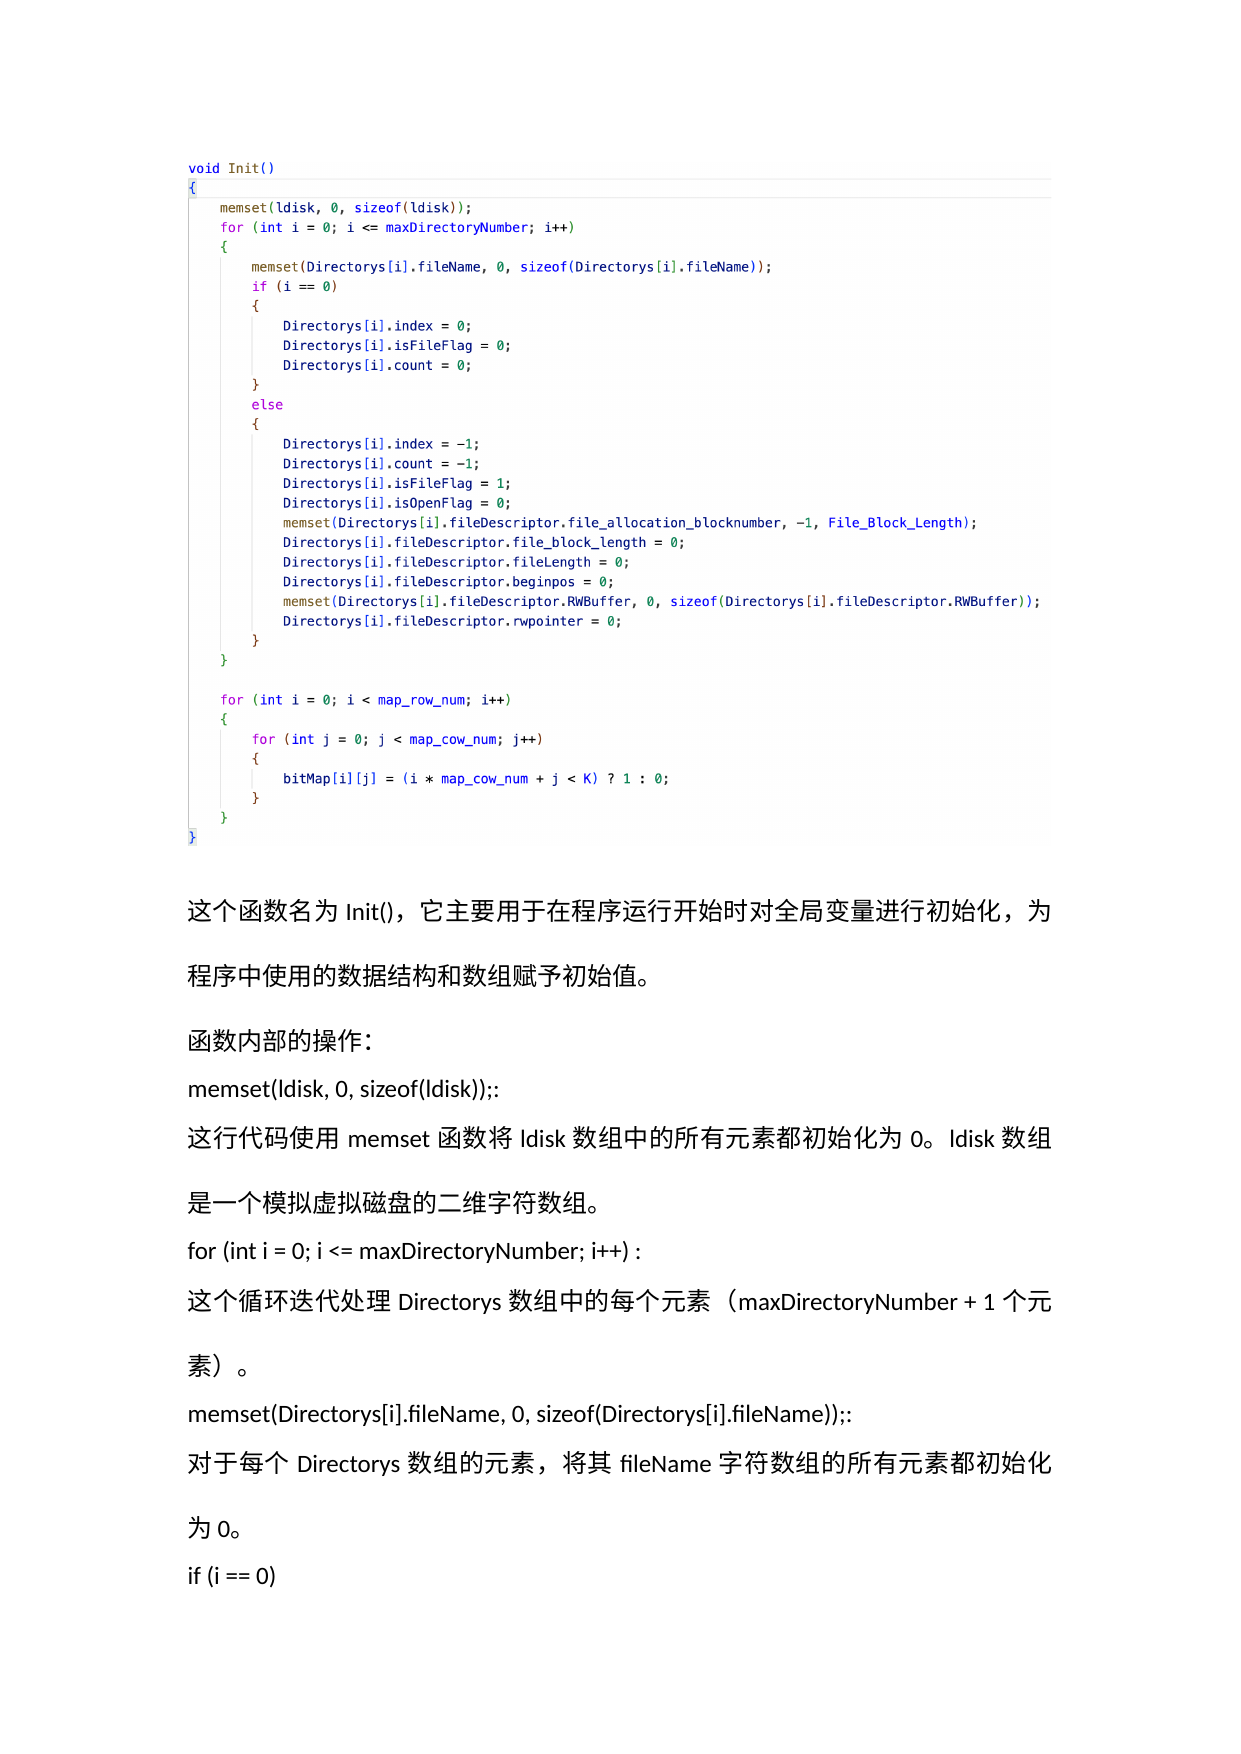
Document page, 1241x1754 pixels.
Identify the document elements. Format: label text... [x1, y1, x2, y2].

picture [187, 162, 1052, 846]
text for (int i = 0; i <= maxDirectoryNumber; i++) : [187, 1234, 1053, 1267]
text memset(ldisk, 0, sizeof(ldisk));: [187, 1072, 1053, 1104]
text 函数内部的操作： [187, 1007, 1053, 1072]
text 这个循环迭代处理 Directorys 数组中的每个元素（maxDirectoryNumber + 1 个元素）。 [187, 1267, 1053, 1397]
text if (i == 0) [187, 1559, 1053, 1592]
text memset(Directorys[i].fileName, 0, sizeof(Directorys[i].fileName));: [187, 1397, 1053, 1429]
text 这行代码使用 memset 函数将 ldisk 数组中的所有元素都初始化为0。ldisk 数组是一个模拟虚拟磁盘的二维字符数组。 [187, 1104, 1053, 1234]
text 对于每个 Directorys 数组的元素，将其 fileName 字符数组的所有元素都初始化为0。 [187, 1429, 1053, 1559]
text 这个函数名为 Init()，它主要用于在程序运行开始时对全局变量进行初始化，为程序中使用的数据结构和数组赋予初始值。 [187, 877, 1053, 1007]
